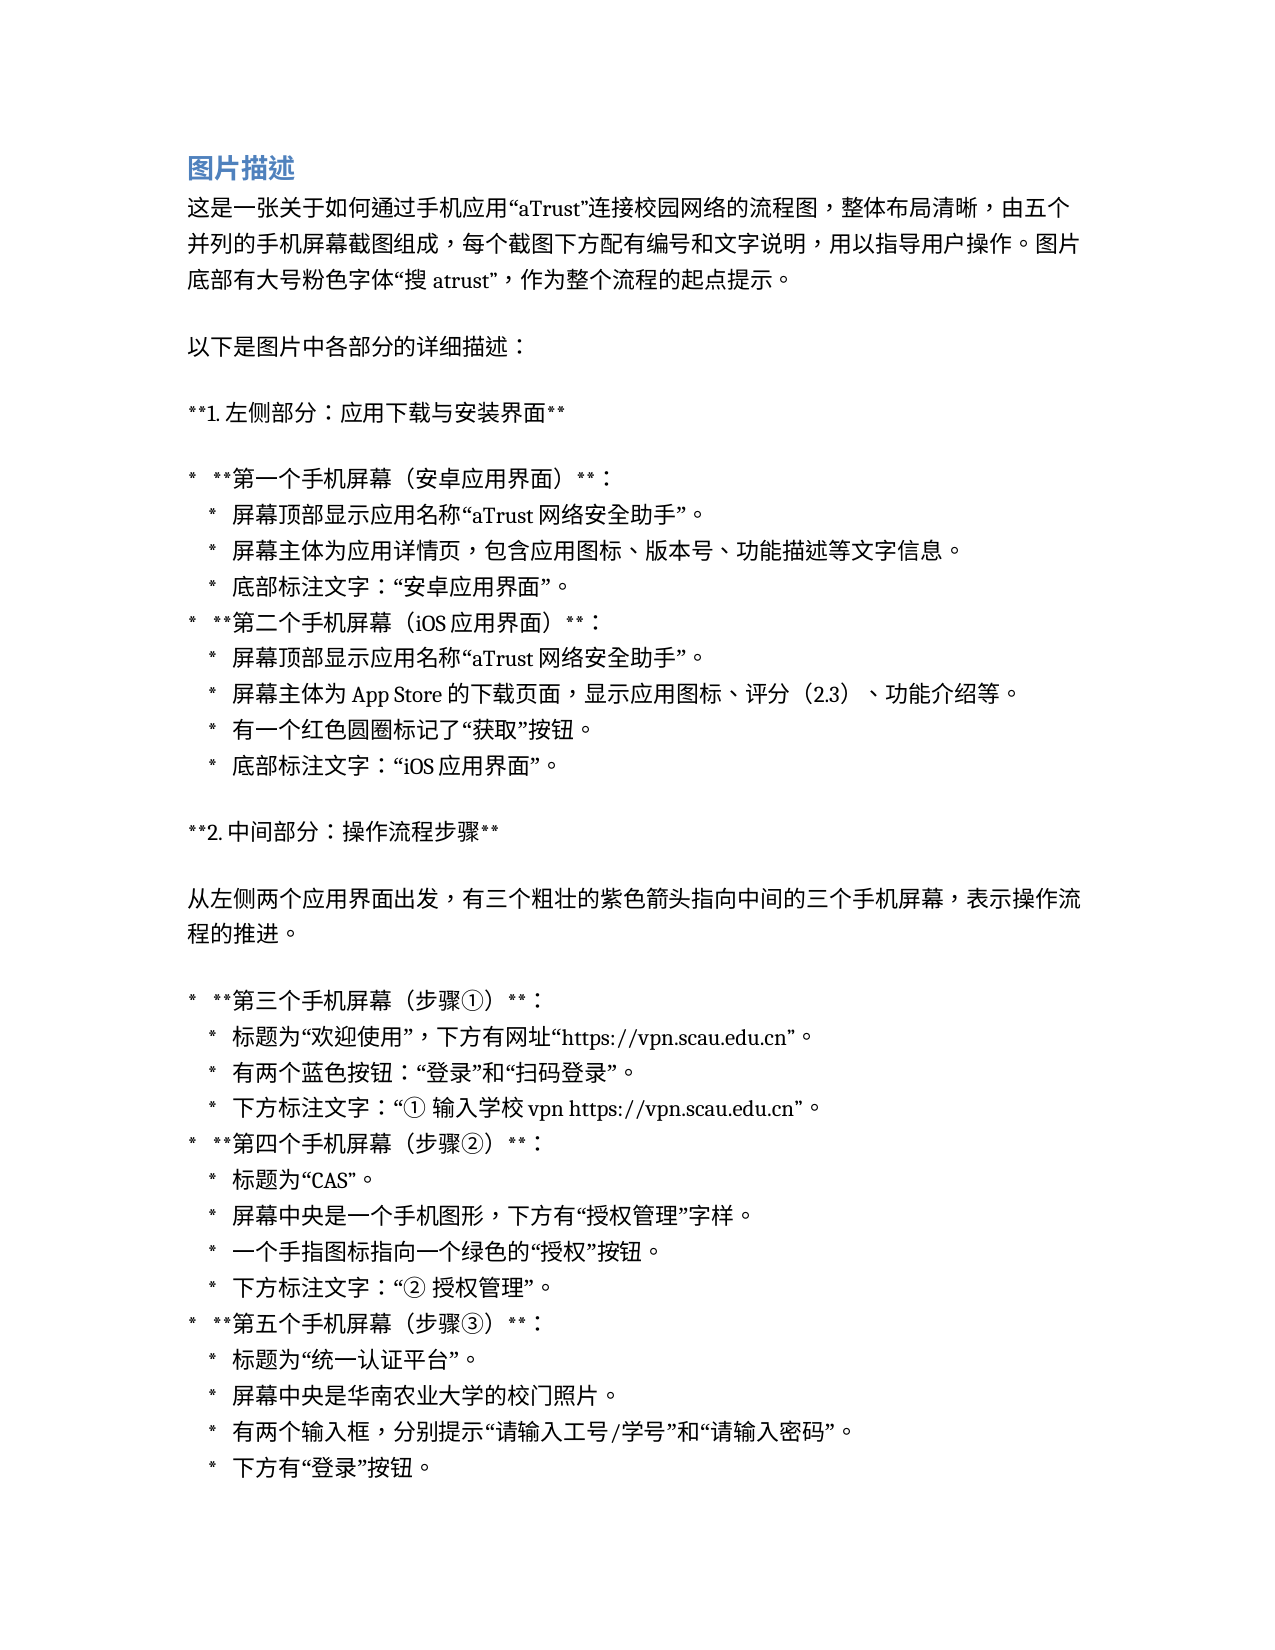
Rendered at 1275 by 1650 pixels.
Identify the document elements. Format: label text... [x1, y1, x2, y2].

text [187, 192, 1087, 1483]
subtitle 图片描述 [187, 150, 1087, 187]
